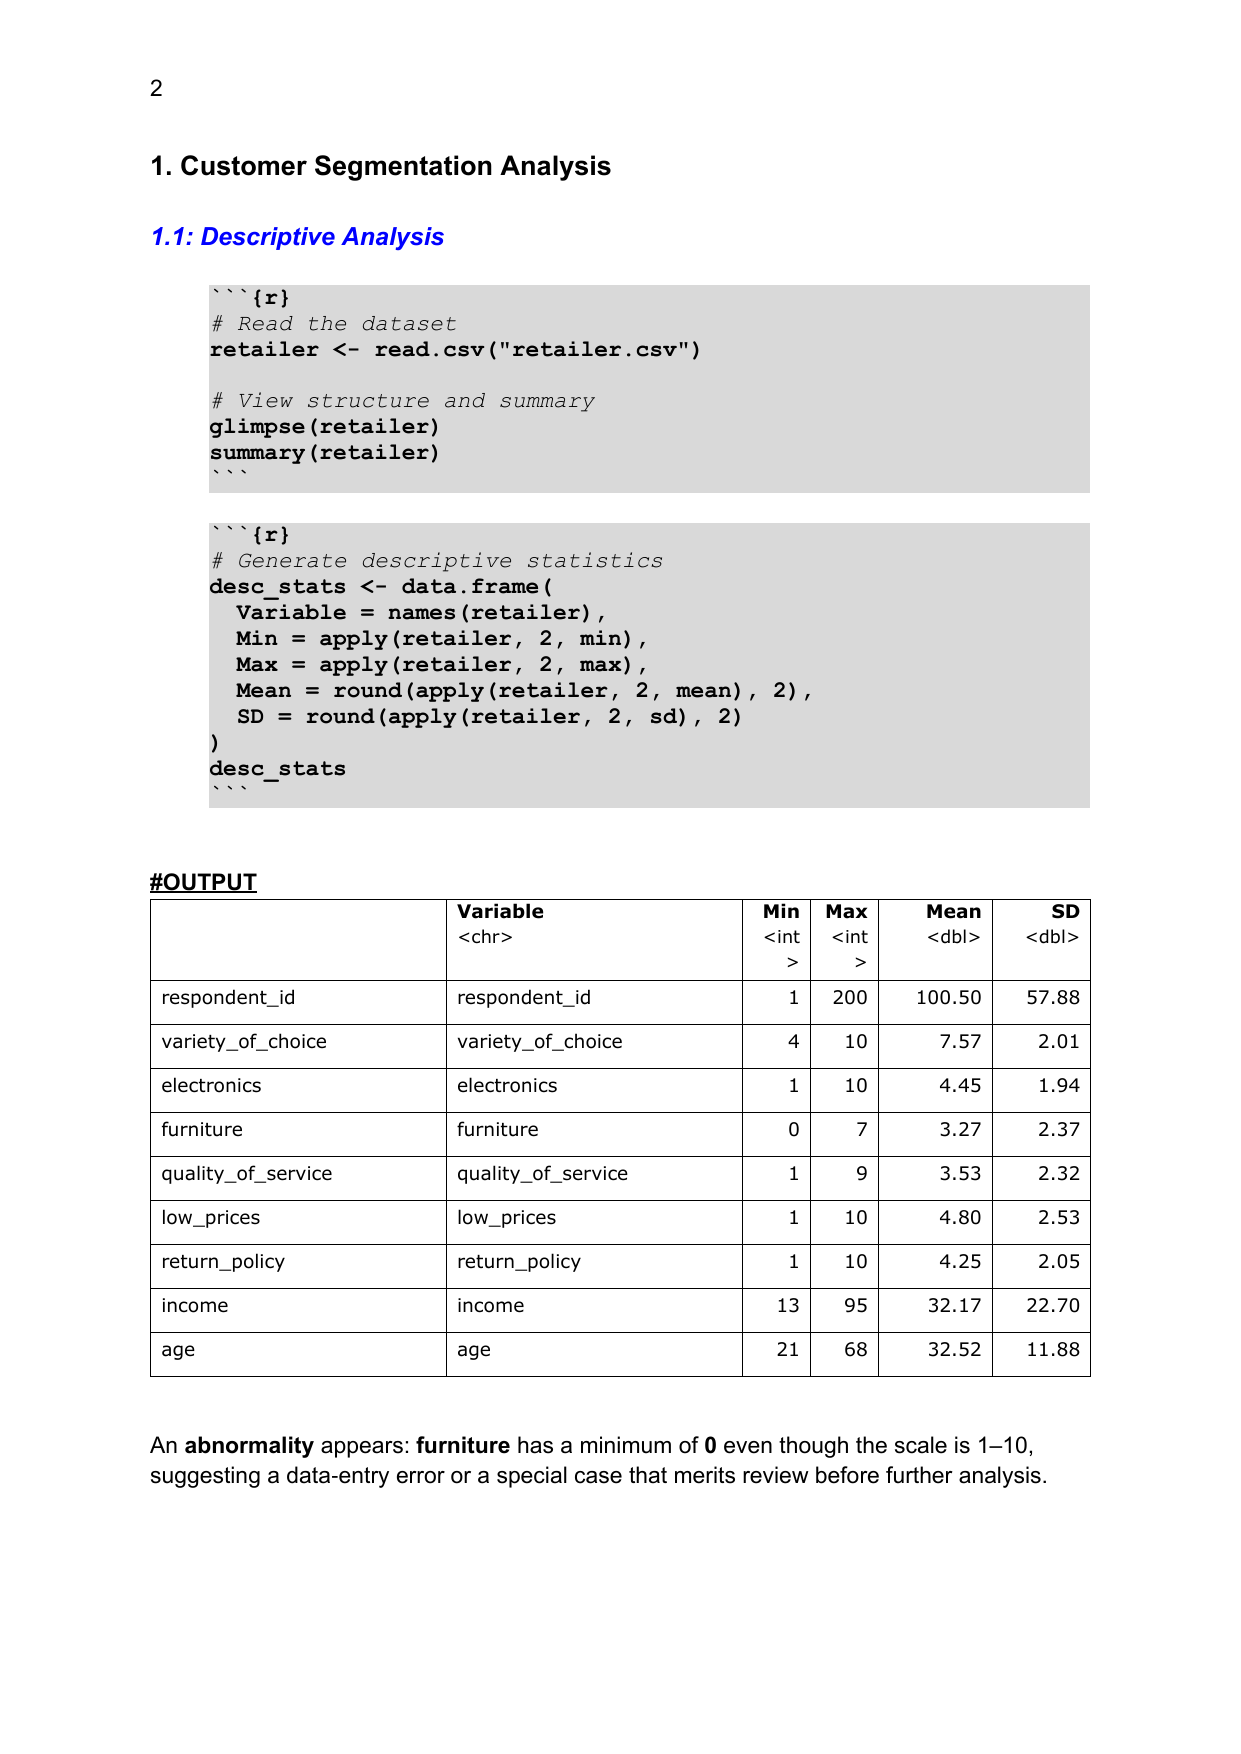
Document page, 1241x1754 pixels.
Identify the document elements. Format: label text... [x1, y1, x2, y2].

table_cell 200 [811, 981, 878, 1024]
table_cell age [151, 1333, 446, 1376]
text summary(retailer) [209, 441, 1090, 467]
table_cell respondent_id [447, 981, 742, 1024]
table_cell 1 [743, 1201, 810, 1244]
table_cell 4.80 [879, 1201, 992, 1244]
text glimpse(retailer) [209, 415, 1090, 441]
table_cell 3.53 [879, 1157, 992, 1200]
table_cell low_prices [151, 1201, 446, 1244]
text ```{r} [209, 285, 1090, 311]
table_cell electronics [151, 1069, 446, 1112]
table_header Mean <dbl> [879, 900, 992, 980]
table_cell 2.32 [993, 1157, 1090, 1200]
table_cell 1 [743, 1245, 810, 1288]
subtitle 1.1: Descriptive Analysis [150, 222, 1090, 251]
text Variable = names(retailer), [209, 601, 1090, 627]
table_cell quality_of_service [151, 1157, 446, 1200]
table_cell 13 [743, 1289, 810, 1332]
table_cell 2.01 [993, 1025, 1090, 1068]
text SD = round(apply(retailer, 2, sd), 2) [209, 704, 1090, 730]
table_cell quality_of_service [447, 1157, 742, 1200]
table_cell 1 [743, 1069, 810, 1112]
table_cell 21 [743, 1333, 810, 1376]
table_cell furniture [151, 1113, 446, 1156]
text # View structure and summary [209, 389, 1090, 415]
text Min = apply(retailer, 2, min), [209, 627, 1090, 652]
table_header Min <int> [743, 900, 810, 980]
table_cell 10 [811, 1025, 878, 1068]
table_cell 32.17 [879, 1289, 992, 1332]
text Mean = round(apply(retailer, 2, mean), 2), [209, 678, 1090, 704]
table_cell 10 [811, 1201, 878, 1244]
subtitle 1. Customer Segmentation Analysis [150, 150, 1090, 181]
table_cell income [151, 1289, 446, 1332]
table_cell 10 [811, 1245, 878, 1288]
text #OUTPUT [150, 868, 1090, 895]
table_cell 1 [743, 981, 810, 1024]
table_cell 7.57 [879, 1025, 992, 1068]
text # Read the dataset [209, 311, 1090, 337]
table_cell 100.50 [879, 981, 992, 1024]
text retailer <- read.csv("retailer.csv") [209, 337, 1090, 363]
table_cell 3.27 [879, 1113, 992, 1156]
table_cell 2.53 [993, 1201, 1090, 1244]
table_cell variety_of_choice [447, 1025, 742, 1068]
table_cell furniture [447, 1113, 742, 1156]
table_cell 11.88 [993, 1333, 1090, 1376]
table_cell 4 [743, 1025, 810, 1068]
table_cell respondent_id [151, 981, 446, 1024]
table_header SD <dbl> [993, 900, 1090, 980]
table_cell 1.94 [993, 1069, 1090, 1112]
text ``` [209, 467, 1090, 493]
table_cell 32.52 [879, 1333, 992, 1376]
text desc_stats [209, 756, 1090, 782]
text # Generate descriptive statistics [209, 549, 1090, 575]
table_header [151, 900, 446, 980]
text ``` [209, 782, 1090, 808]
table_cell return_policy [151, 1245, 446, 1288]
text desc_stats <- data.frame( [209, 575, 1090, 601]
table_cell 68 [811, 1333, 878, 1376]
table_cell 4.25 [879, 1245, 992, 1288]
table_header Max <int> [811, 900, 878, 980]
table_cell 2.05 [993, 1245, 1090, 1288]
table_cell electronics [447, 1069, 742, 1112]
table_cell low_prices [447, 1201, 742, 1244]
table_cell 57.88 [993, 981, 1090, 1024]
table_cell 10 [811, 1069, 878, 1112]
table_cell 0 [743, 1113, 810, 1156]
table_cell 4.45 [879, 1069, 992, 1112]
table_cell 2.37 [993, 1113, 1090, 1156]
table_cell 95 [811, 1289, 878, 1332]
table_cell 1 [743, 1157, 810, 1200]
text ) [209, 730, 1090, 756]
table_header Variable <chr> [447, 900, 742, 980]
table_cell variety_of_choice [151, 1025, 446, 1068]
table_cell age [447, 1333, 742, 1376]
table_cell return_policy [447, 1245, 742, 1288]
text An abnormality appears: furniture has a minimum of 0 even though the scale is 1–10, suggesting a data‐entry error or a special case that merits review before further analysis. [150, 1402, 1090, 1489]
table_cell income [447, 1289, 742, 1332]
table_cell 7 [811, 1113, 878, 1156]
table_cell 9 [811, 1157, 878, 1200]
text Max = apply(retailer, 2, max), [209, 652, 1090, 678]
text ```{r} [209, 523, 1090, 549]
table_cell 22.70 [993, 1289, 1090, 1332]
